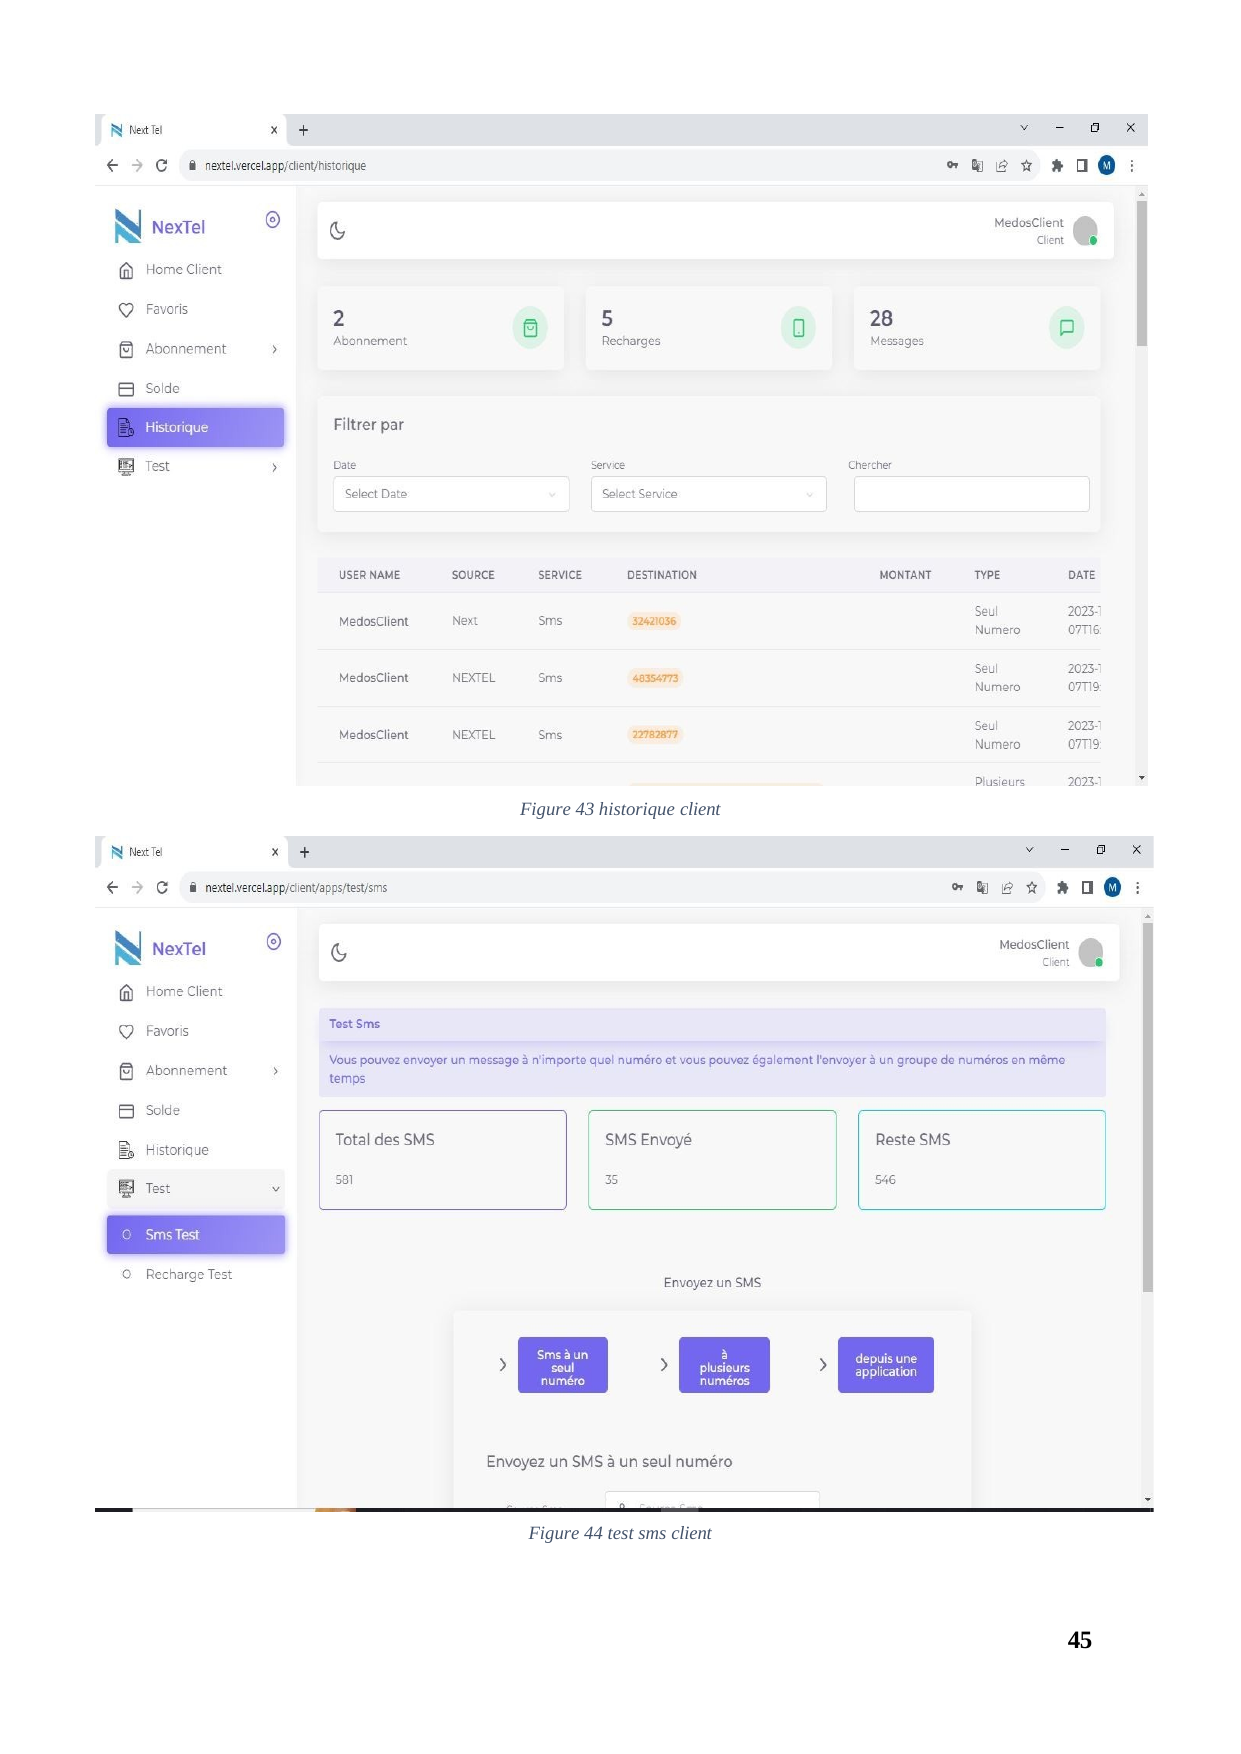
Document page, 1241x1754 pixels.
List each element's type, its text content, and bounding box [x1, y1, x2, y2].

text Figure 43 historique client [87, 798, 1153, 820]
picture [95, 114, 1148, 786]
picture [95, 836, 1154, 1512]
